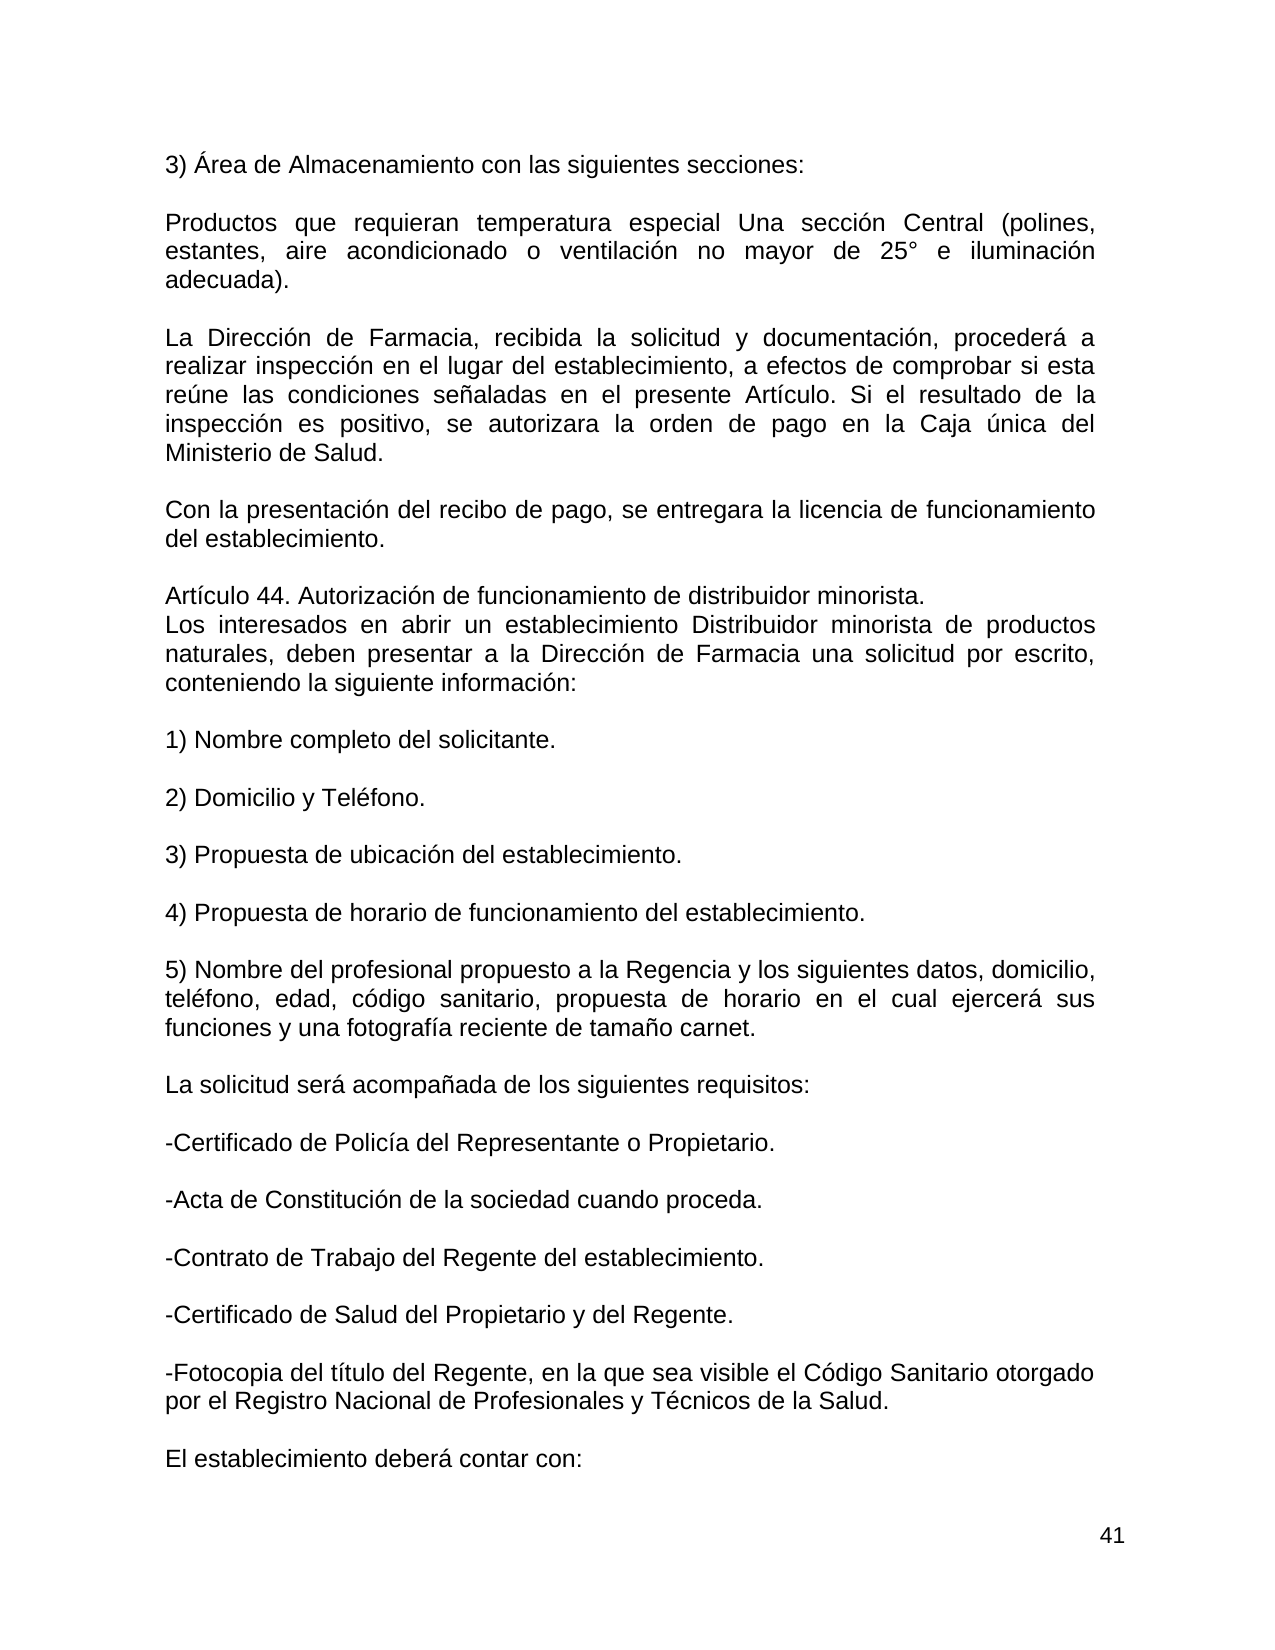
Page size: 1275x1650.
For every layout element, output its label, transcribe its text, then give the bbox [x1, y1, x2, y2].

text -Certificado de Salud del Propietario y del Regente. [165, 1300, 1097, 1329]
text Artículo 44. Autorización de funcionamiento de distribuidor minorista. [165, 581, 1097, 610]
text 1) Nombre completo del solicitante. [165, 725, 1097, 754]
text La Dirección de Farmacia, recibida la solicitud y documentación, procederá a realizar inspección en el lugar del establecimiento, a efectos de comprobar si esta reúne las condiciones señaladas en el presente Artículo. Si el resultado de la inspección es positivo, se autorizara la orden de pago en la Caja única del Ministerio de Salud. [165, 322, 1097, 466]
text 2) Domicilio y Teléfono. [165, 782, 1097, 811]
text La solicitud será acompañada de los siguientes requisitos: [165, 1070, 1097, 1099]
text Con la presentación del recibo de pago, se entregara la licencia de funcionamiento del establecimiento. [165, 495, 1097, 552]
text -Acta de Constitución de la sociedad cuando proceda. [165, 1185, 1097, 1214]
text -Fotocopia del título del Regente, en la que sea visible el Código Sanitario otorgado por el Registro Nacional de Profesionales y Técnicos de la Salud. [165, 1357, 1097, 1415]
text 4) Propuesta de horario de funcionamiento del establecimiento. [165, 897, 1097, 926]
text -Certificado de Policía del Representante o Propietario. [165, 1127, 1097, 1156]
text 3) Área de Almacenamiento con las siguientes secciones: [165, 150, 1097, 179]
text -Contrato de Trabajo del Regente del establecimiento. [165, 1242, 1097, 1271]
text 5) Nombre del profesional propuesto a la Regencia y los siguientes datos, domicilio, teléfono, edad, código sanitario, propuesta de horario en el cual ejercerá sus funciones y una fotografía reciente de tamaño carnet. [165, 955, 1097, 1041]
text 3) Propuesta de ubicación del establecimiento. [165, 840, 1097, 869]
text Productos que requieran temperatura especial Una sección Central (polines, estantes, aire acondicionado o ventilación no mayor de 25° e iluminación adecuada). [165, 207, 1097, 294]
text El establecimiento deberá contar con: [165, 1444, 1097, 1472]
text Los interesados en abrir un establecimiento Distribuidor minorista de productos naturales, deben presentar a la Dirección de Farmacia una solicitud por escrito, conteniendo la siguiente información: [165, 610, 1097, 696]
